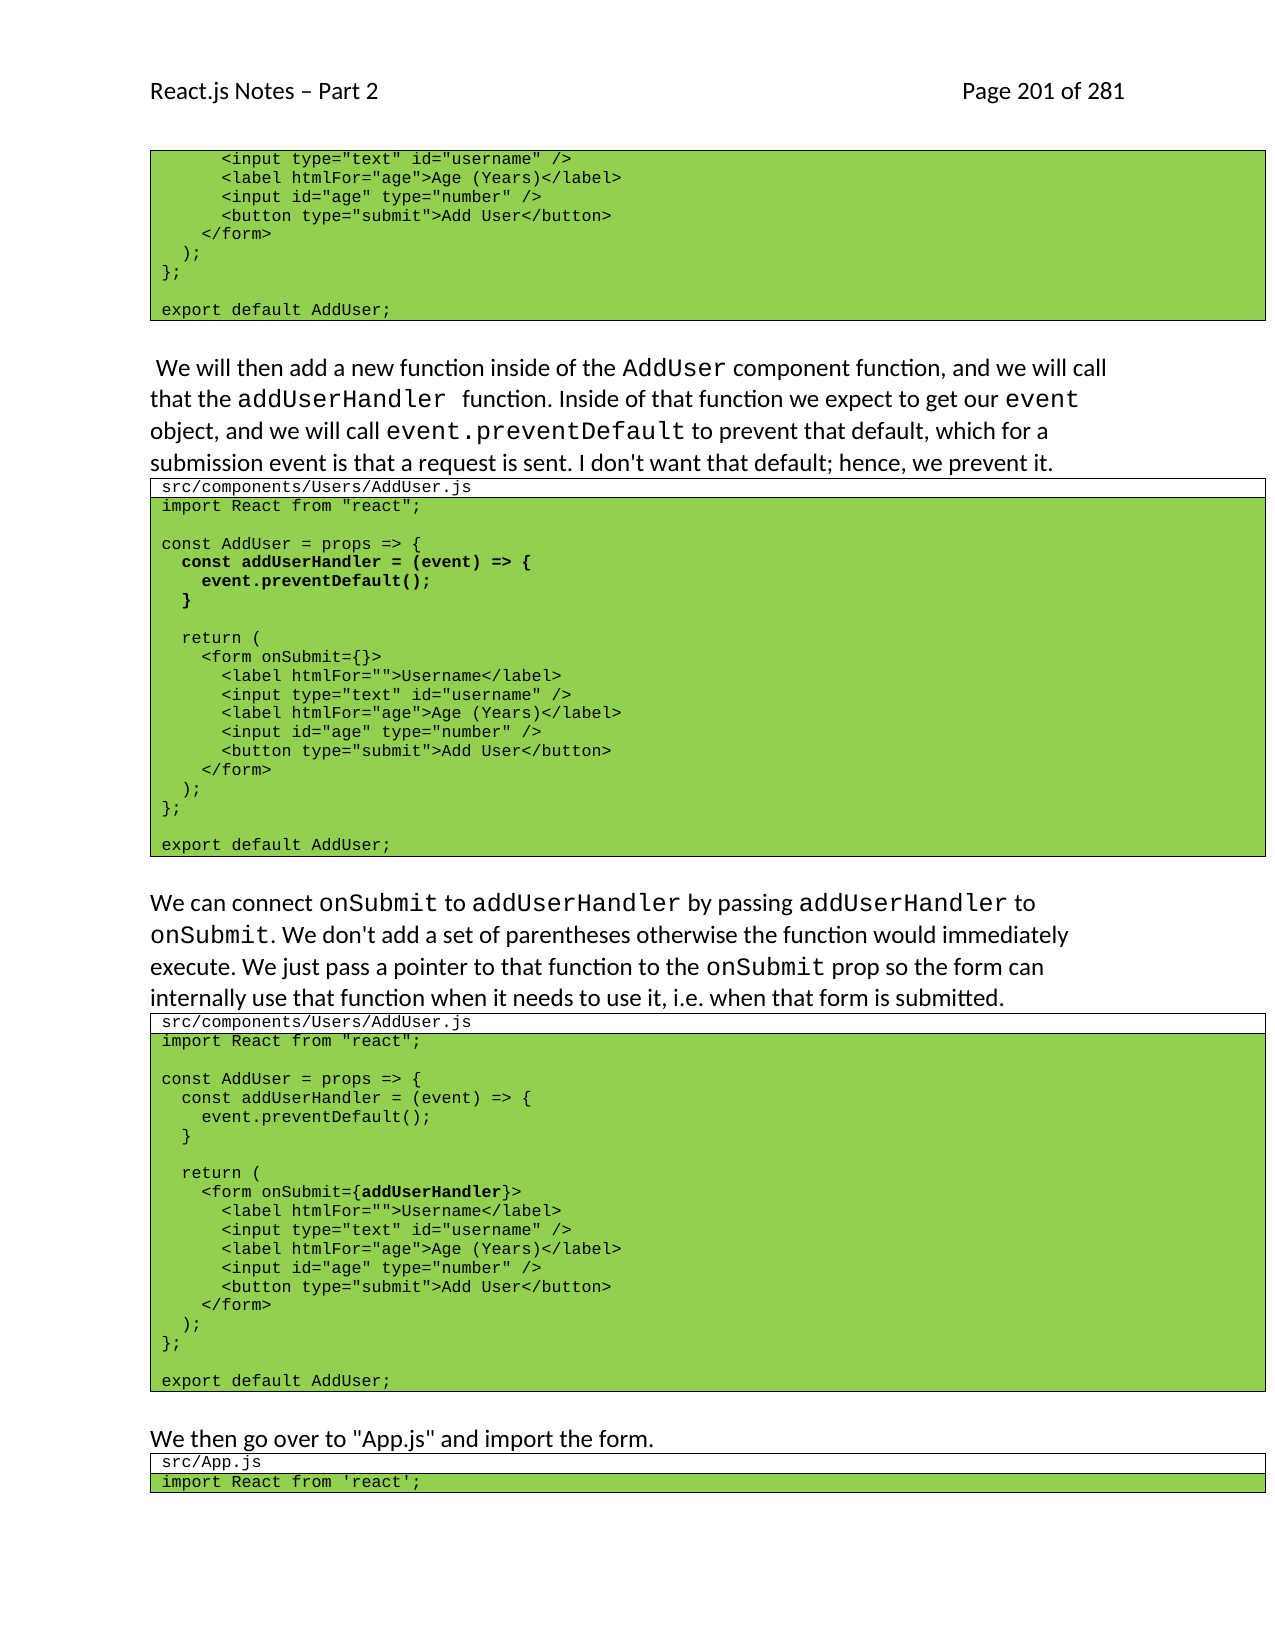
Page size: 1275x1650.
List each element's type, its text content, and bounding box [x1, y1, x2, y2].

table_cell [151, 151, 1265, 320]
table_header src/components/Users/AddUser.js [151, 479, 1265, 497]
text We can connect onSubmit to addUserHandler by passing addUserHandler to onSubmit. We don't add a set of parentheses otherwise the function would immediately execute. We just pass a pointer to that function to the onSubmit prop so the form can internally use that function when it needs to use it, i.e. when that form is submitted. [150, 887, 1125, 1013]
table_header src/App.js [151, 1454, 1265, 1473]
table_cell import React from "react"; const AddUser = props => { const addUserHandler = (event) => { event.preventDefault(); } return ( <form onSubmit={}> <label htmlFor="">Username</label> <input type="text" id="username" /> <label htmlFor="age">Age (Years)</label> <input id="age" type="number" /> <button type="submit">Add User</button> </form> ); }; export default AddUser; [151, 498, 1265, 856]
text We will then add a new function inside of the AddUser component function, and we will call that the addUserHandler function. Inside of that function we expect to get our event object, and we will call event.preventDefault to prevent that default, which for a submission event is that a request is sent. I don't want that default; hence, we prevent it. [150, 352, 1125, 478]
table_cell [151, 1474, 1265, 1492]
table_cell import React from "react"; const AddUser = props => { const addUserHandler = (event) => { event.preventDefault(); } return ( <form onSubmit={addUserHandler}> <label htmlFor="">Username</label> <input type="text" id="username" /> <label htmlFor="age">Age (Years)</label> <input id="age" type="number" /> <button type="submit">Add User</button> </form> ); }; export default AddUser; [151, 1034, 1265, 1391]
text We then go over to "App.js" and import the form. [150, 1423, 1125, 1453]
table_header src/components/Users/AddUser.js [151, 1014, 1265, 1032]
